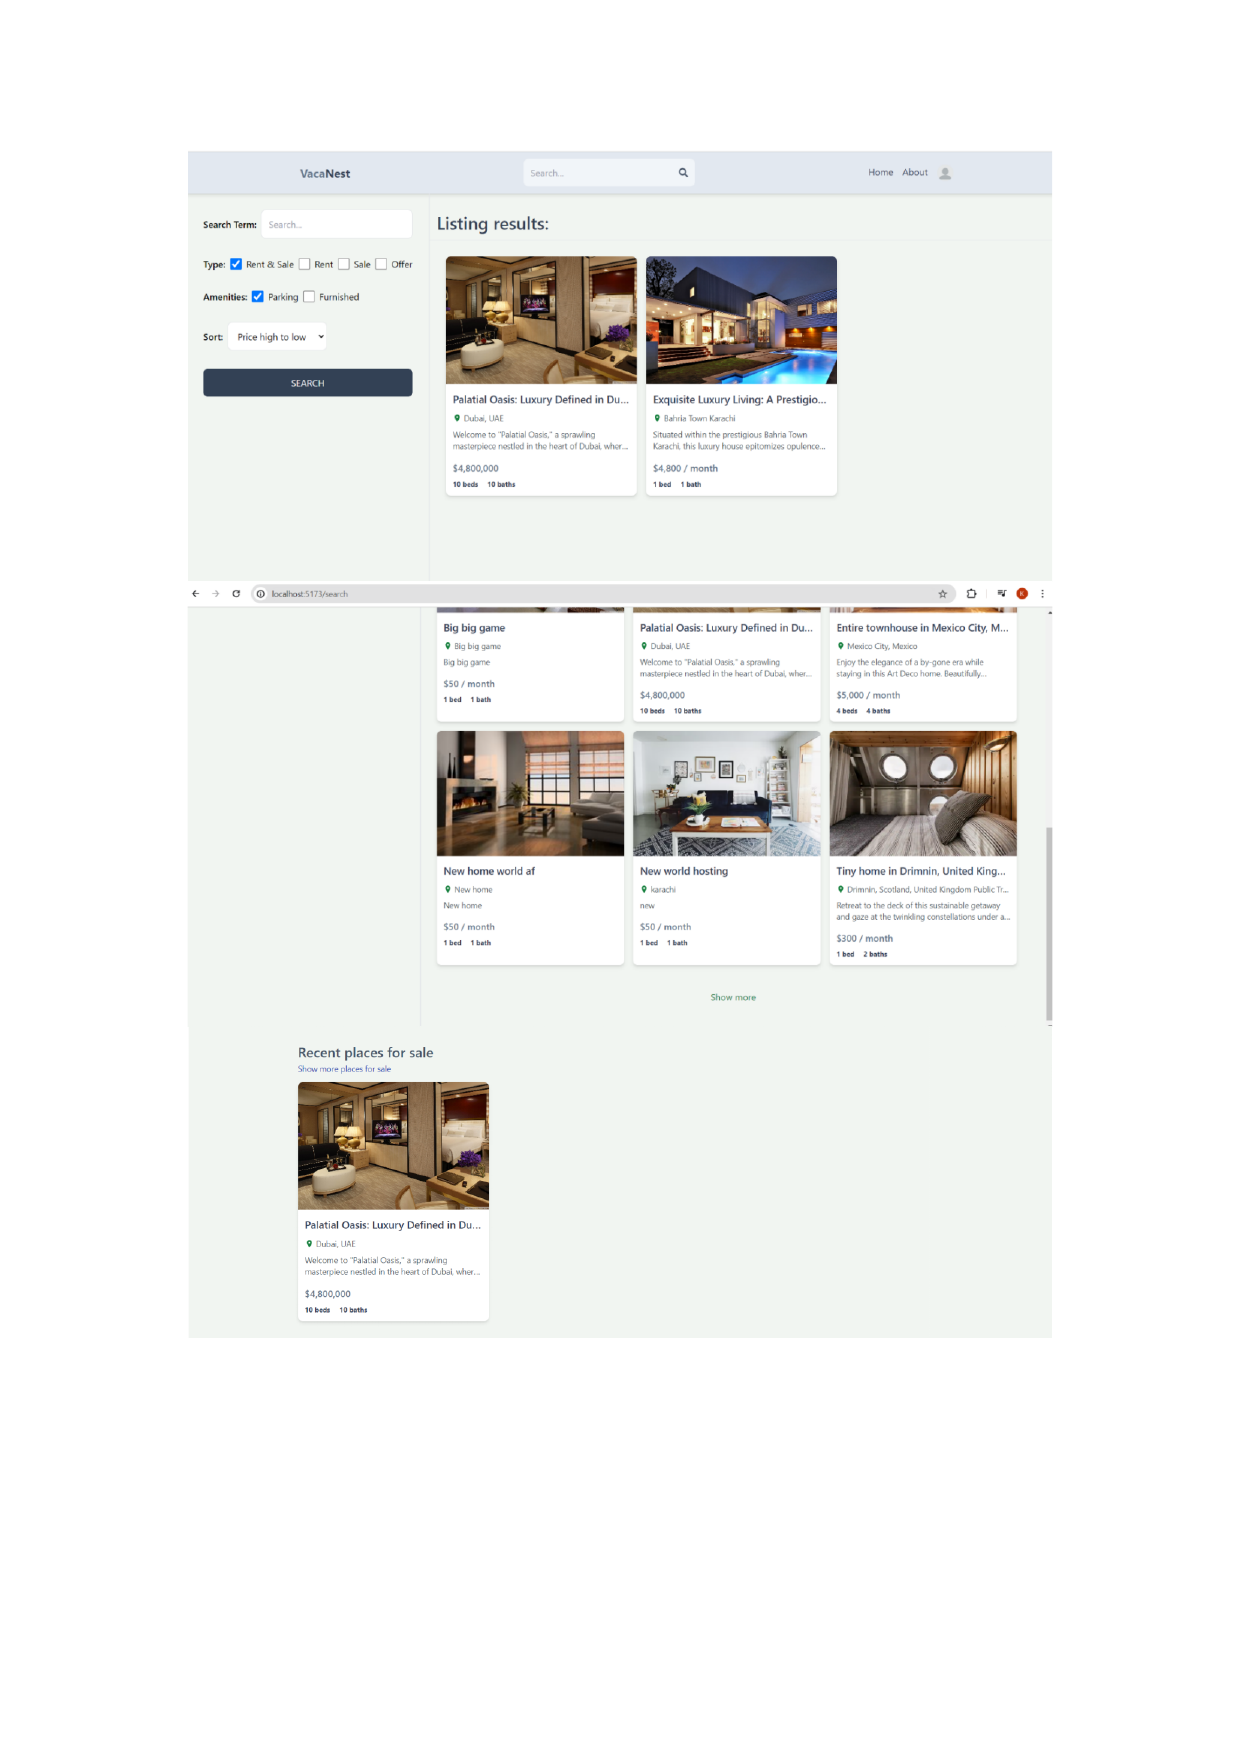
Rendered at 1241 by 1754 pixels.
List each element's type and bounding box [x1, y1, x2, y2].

picture [187, 150, 1053, 1338]
